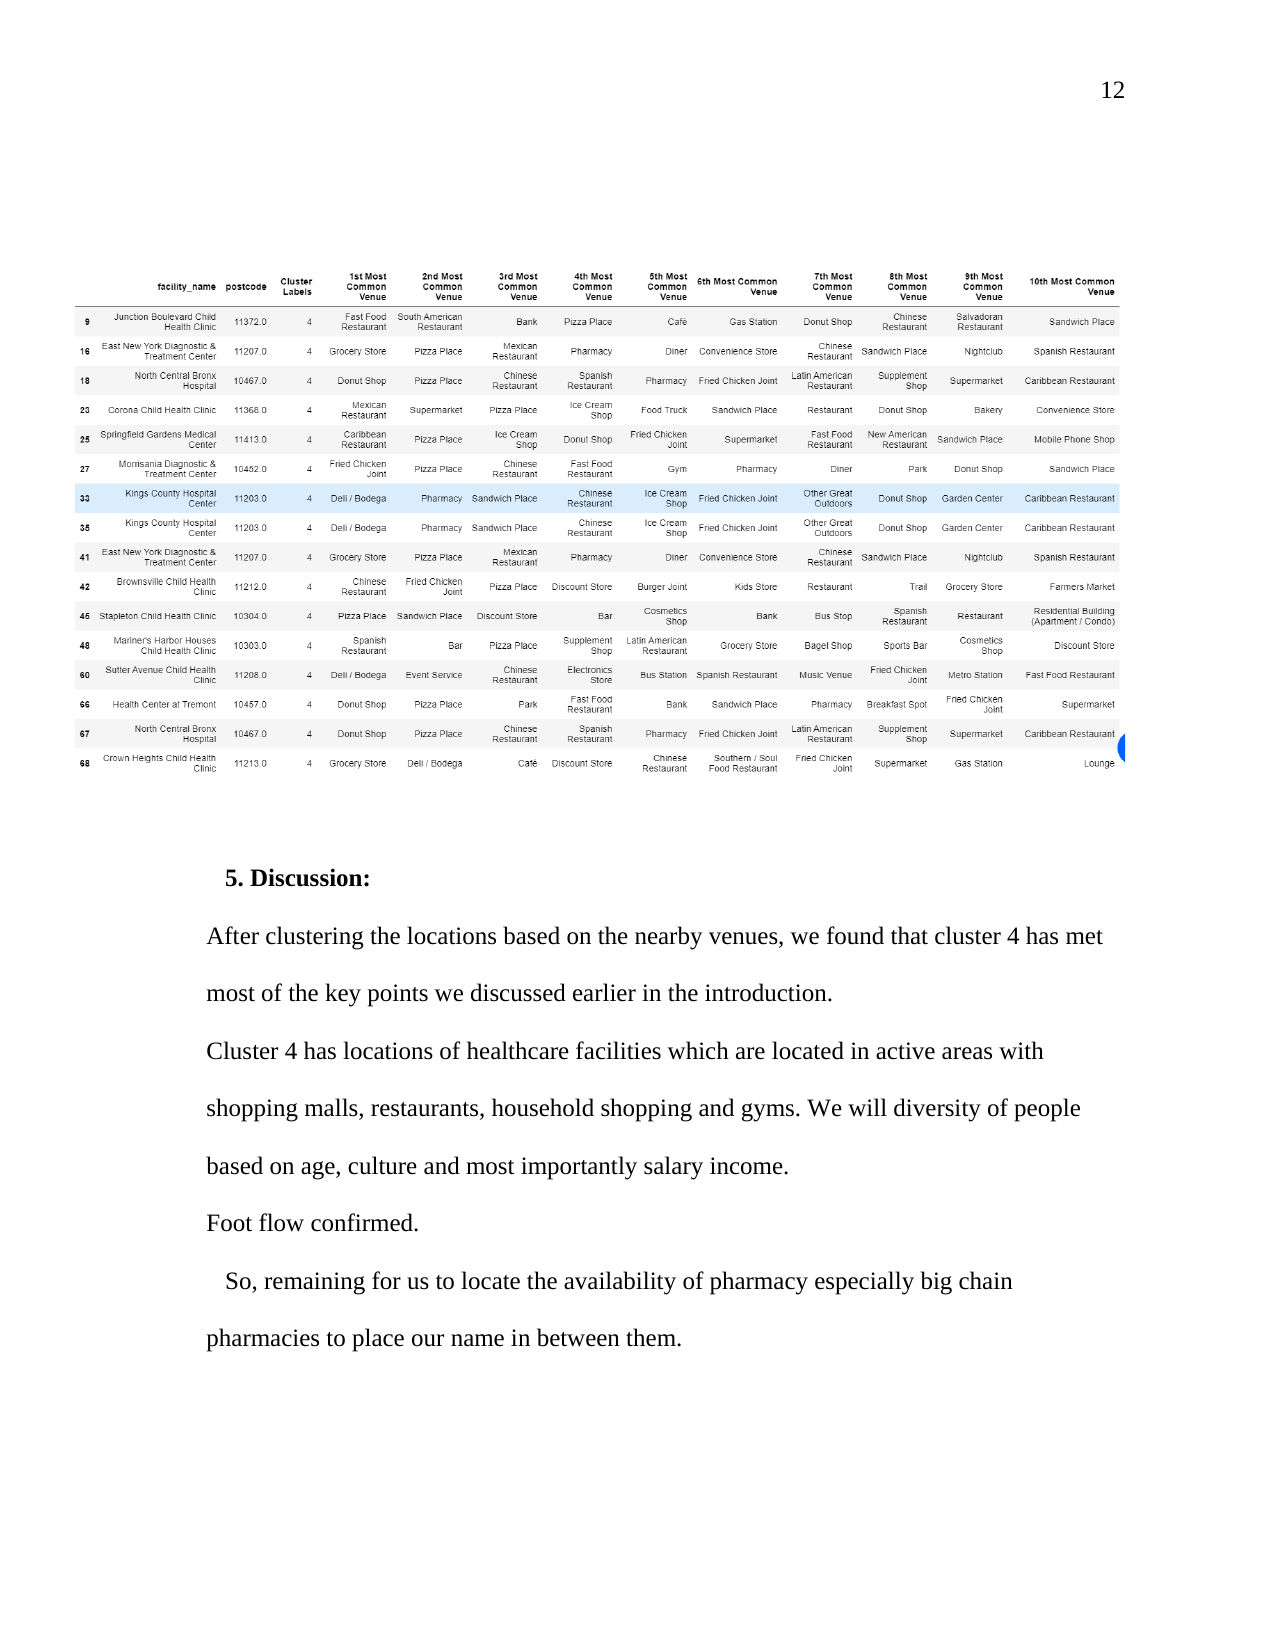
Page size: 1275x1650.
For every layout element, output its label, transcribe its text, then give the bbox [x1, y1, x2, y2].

text So, remaining for us to locate the availability of pharmacy especially big chain pharmacies to place our name in between them. [206, 1266, 1125, 1352]
picture [66, 263, 1125, 776]
text After clustering the locations based on the nearby venues, we found that cluster 4 has met most of the key points we discussed earlier in the introduction. [206, 921, 1125, 1007]
text Foot flow confirmed. [206, 1208, 1125, 1237]
text Cluster 4 has locations of healthcare facilities which are located in active areas with shopping malls, restaurants, household shopping and gyms. We will diversity of people based on age, culture and most importantly salary income. [206, 1036, 1125, 1179]
text 5. Discussion: [225, 863, 1125, 892]
